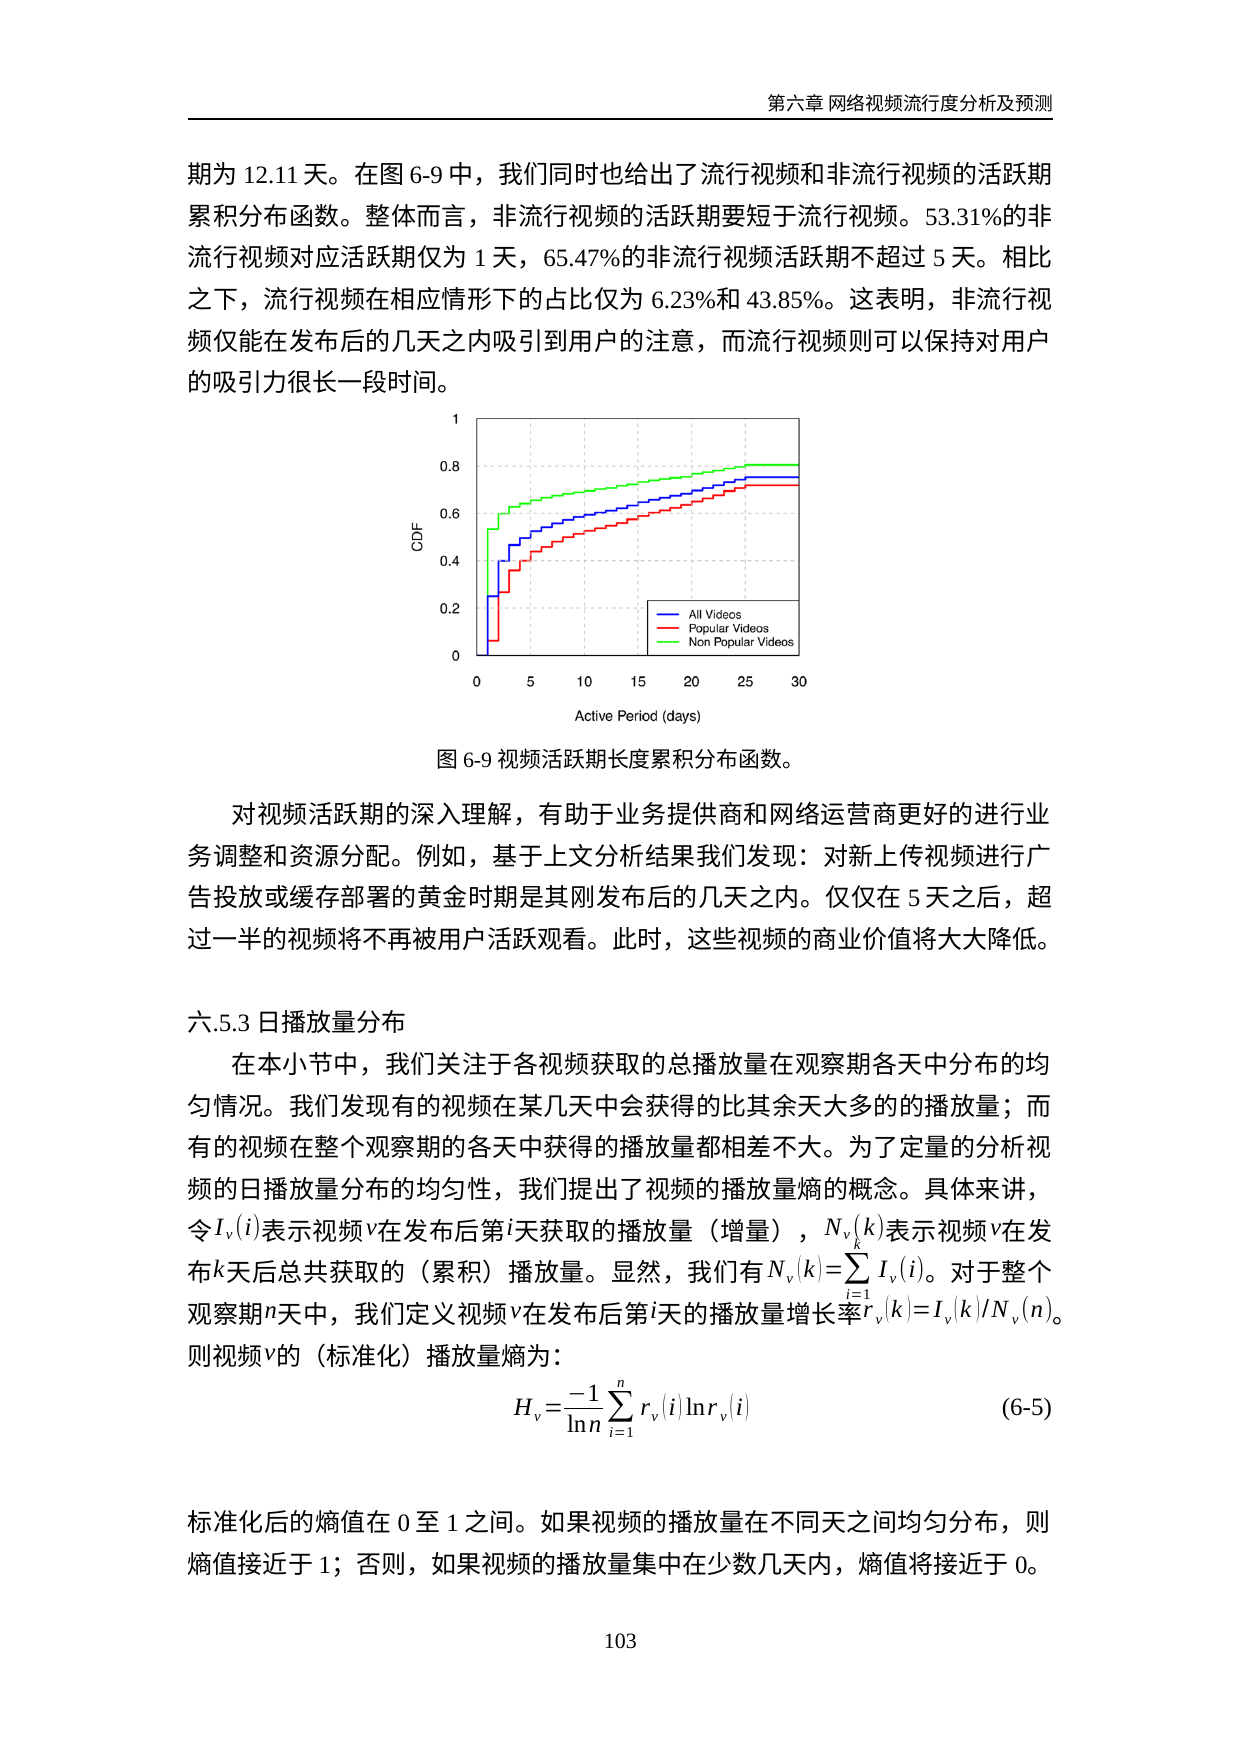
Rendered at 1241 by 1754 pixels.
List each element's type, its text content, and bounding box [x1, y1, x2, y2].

text 日播放量分布 [187, 998, 1053, 1040]
text 对视频活跃期的深入理解，有助于业务提供商和网络运营商更好的进行业务调整和资源分配。例如，基于上文分析结果我们发现：对新上传视频进行广告投放或缓存部署的黄金时期是其刚发布后的几天之内。仅仅在5天之后，超过一半的视频将不再被用户活跃观看。此时，这些视频的商业价值将大大降低。 [187, 790, 1053, 957]
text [187, 150, 1053, 400]
text 图6-9 视频活跃期长度累积分布函数。 [187, 742, 1053, 774]
picture [406, 400, 835, 743]
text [187, 1498, 1053, 1581]
text 在本小节中，我们关注于各视频获取的总播放量在观察期各天中分布的均匀情况。我们发现有的视频在某几天中会获得的比其余天大多的的播放量；而有的视频在整个观察期的各天中获得的播放量都相差不大。为了定量的分析视频的日播放量分布的均匀性，我们提出了视频的播放量熵的概念。具体来讲，令表示视频在发布后第天获取的播放量（增量），表示视频在发布天后总共获取的（累积）播放量。显然，我们有。对于整个观察期天中，我们定义视频在发布后第天的播放量增长率。则视频的（标准化）播放量熵为： [187, 1040, 1053, 1373]
